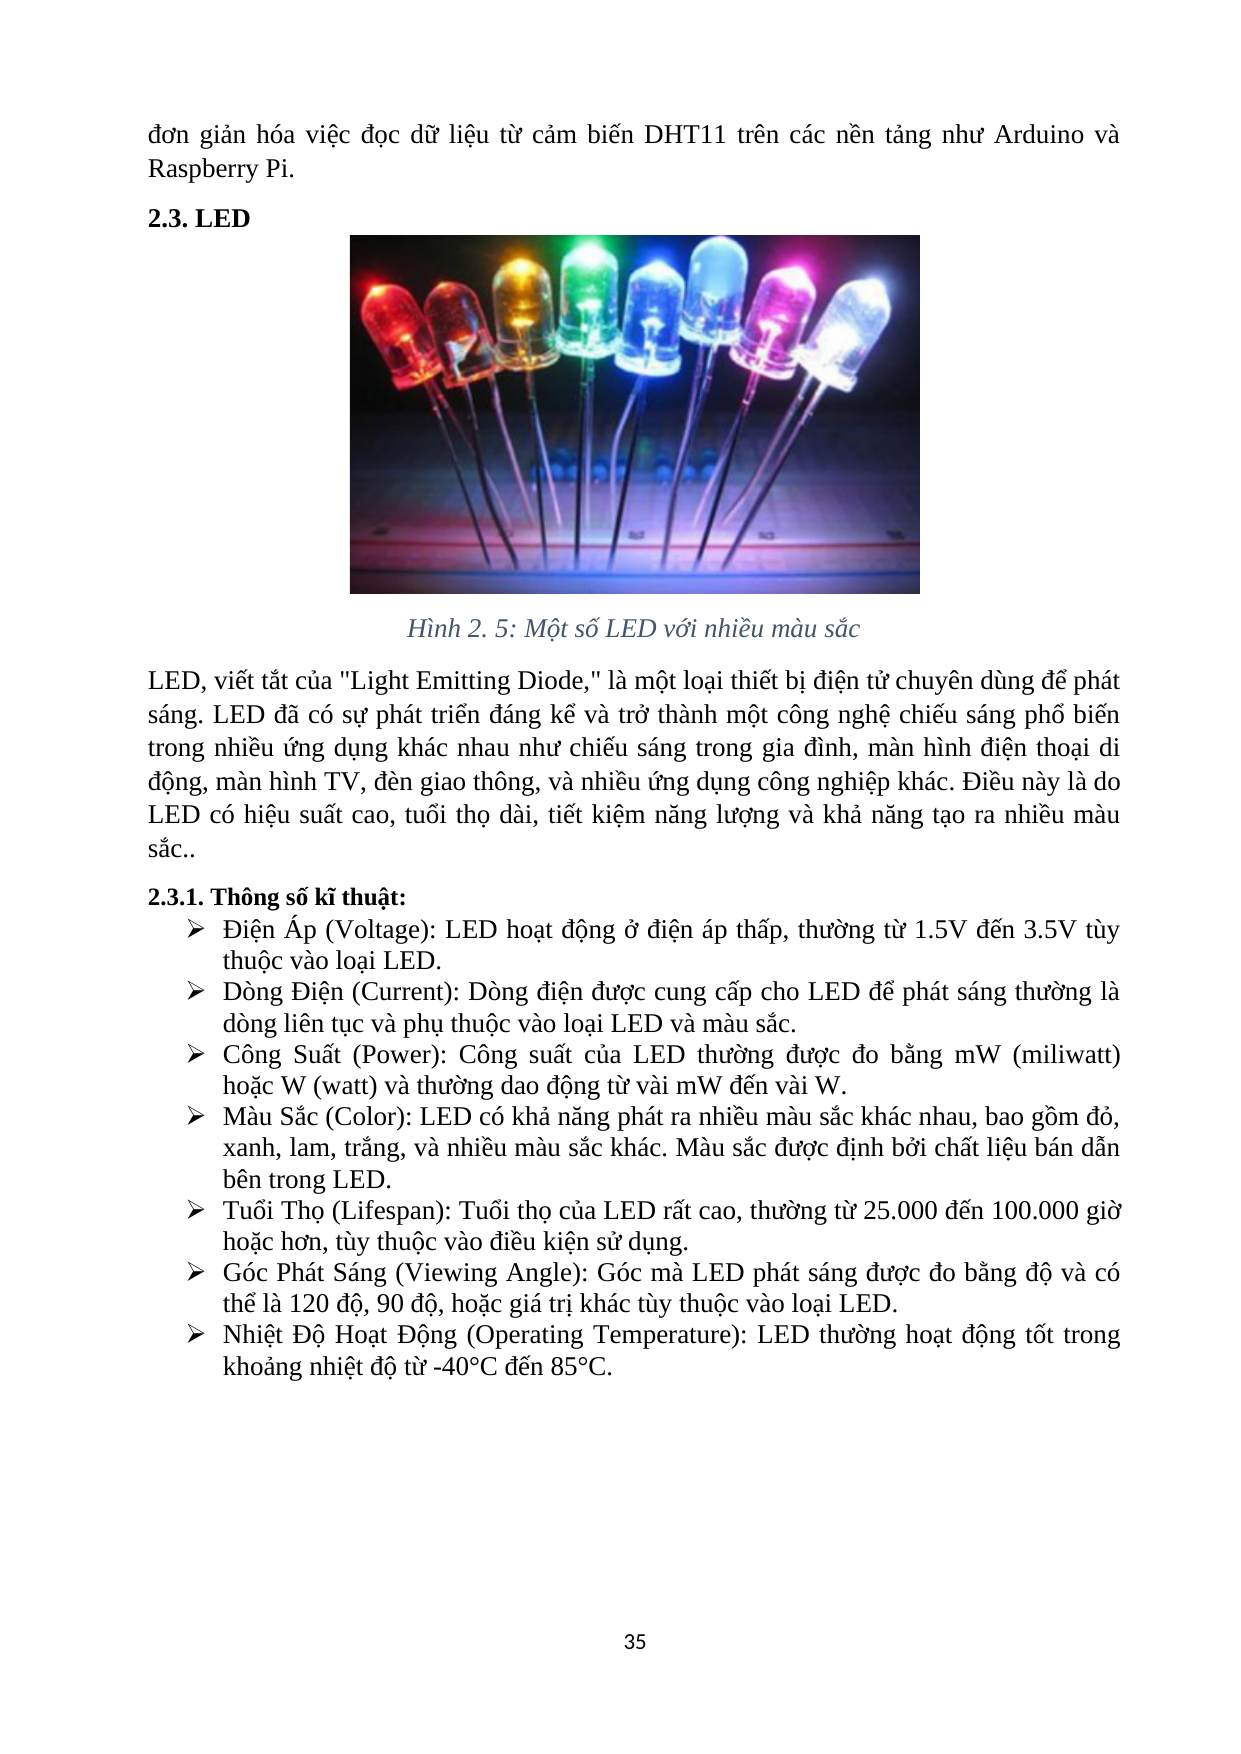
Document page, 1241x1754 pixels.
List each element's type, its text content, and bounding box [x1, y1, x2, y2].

list Dòng Điện (Current): Dòng điện được cung cấp cho LED để phát sáng thường là dòng liên tục và phụ thuộc vào loại LED và màu sắc. [185, 976, 1122, 1038]
picture [349, 235, 920, 594]
list Góc Phát Sáng (Viewing Angle): Góc mà LED phát sáng được đo bằng độ và có thể là 120 độ, 90 độ, hoặc giá trị khác tùy thuộc vào loại LED. [185, 1256, 1122, 1319]
subtitle 2.3.1. Thông số kĩ thuật: [148, 882, 1122, 911]
text LED, viết tắt của "Light Emitting Diode," là một loại thiết bị điện tử chuyên dùng để phát sáng. LED đã có sự phát triển đáng kể và trở thành một công nghệ chiếu sáng phổ biến trong nhiều ứng dụng khác nhau như chiếu sáng trong gia đình, màn hình điện thoại di động, màn hình TV, đèn giao thông, và nhiều ứng dụng công nghiệp khác. Điều này là do LED có hiệu suất cao, tuổi thọ dài, tiết kiệm năng lượng và khả năng tạo ra nhiều màu sắc.. [148, 664, 1122, 863]
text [148, 118, 1122, 183]
list Màu Sắc (Color): LED có khả năng phát ra nhiều màu sắc khác nhau, bao gồm đỏ, xanh, lam, trắng, và nhiều màu sắc khác. Màu sắc được định bởi chất liệu bán dẫn bên trong LED. [185, 1100, 1122, 1194]
list Tuổi Thọ (Lifespan): Tuổi thọ của LED rất cao, thường từ 25.000 đến 100.000 giờ hoặc hơn, tùy thuộc vào điều kiện sử dụng. [185, 1194, 1122, 1256]
list Điện Áp (Voltage): LED hoạt động ở điện áp thấp, thường từ 1.5V đến 3.5V tùy thuộc vào loại LED. [185, 913, 1122, 976]
subtitle 2.3. LED [148, 202, 1122, 233]
list Nhiệt Độ Hoạt Động (Operating Temperature): LED thường hoạt động tốt trong khoảng nhiệt độ từ -40°C đến 85°C. [185, 1319, 1122, 1381]
list Công Suất (Power): Công suất của LED thường được đo bằng mW (miliwatt) hoặc W (watt) và thường dao động từ vài mW đến vài W. [185, 1038, 1122, 1100]
